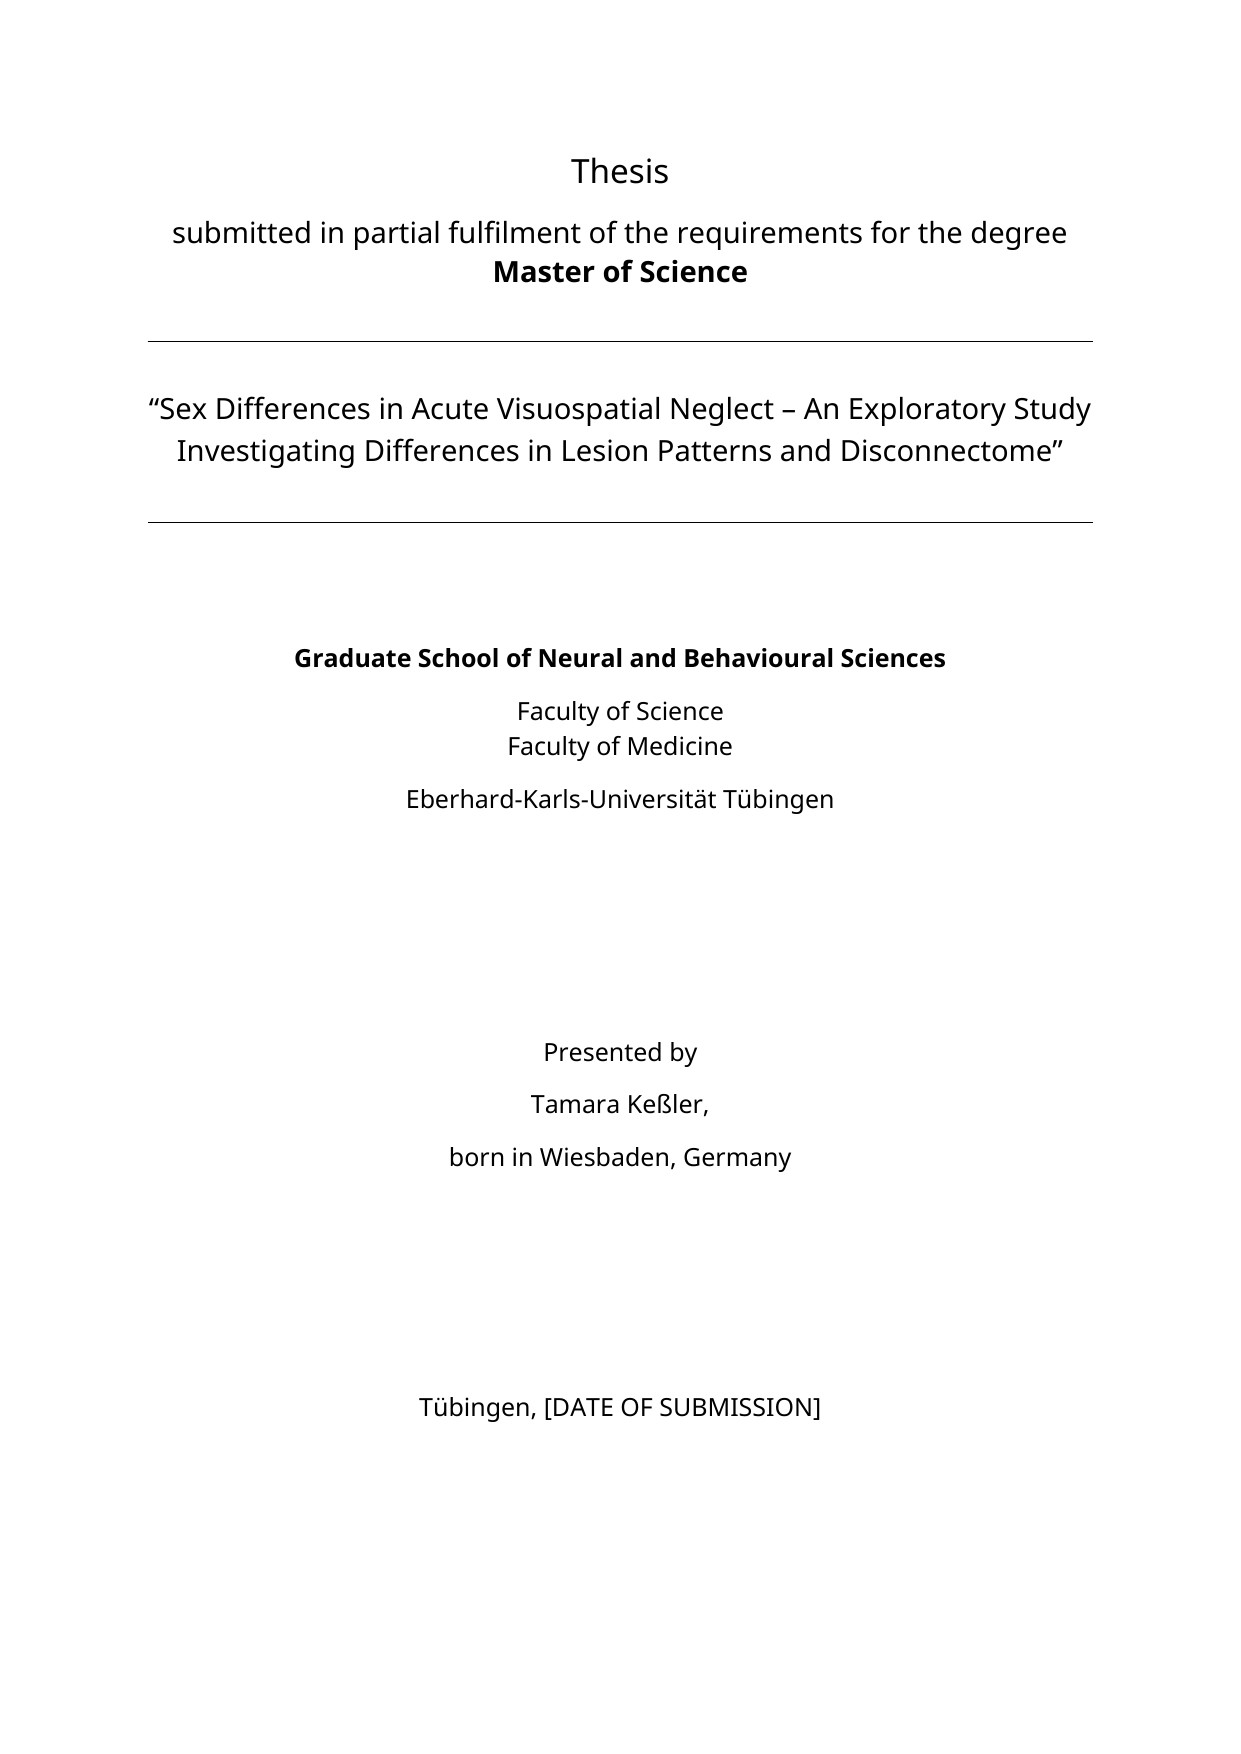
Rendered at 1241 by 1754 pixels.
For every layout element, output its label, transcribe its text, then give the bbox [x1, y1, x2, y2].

text Tamara Keßler, [148, 1087, 1093, 1121]
text Eberhard-Karls-Universität Tübingen [148, 781, 1093, 815]
text Faculty of Science Faculty of Medicine [148, 693, 1093, 763]
text Master of Science [148, 252, 1093, 291]
text Thesis [148, 148, 1093, 193]
text Tübingen, [DATE OF SUBMISSION] [148, 1389, 1093, 1424]
text Graduate School of Neural and Behavioural Sciences [148, 641, 1093, 675]
text “Sex Differences in Acute Visuospatial Neglect – An Exploratory Study Investigating Differences in Lesion Patterns and Disconnectome” [148, 385, 1093, 470]
text born in Wiesbaden, Germany [148, 1139, 1093, 1173]
text submitted in partial fulfilment of the requirements for the degree [148, 212, 1093, 252]
text Presented by [148, 1034, 1093, 1068]
